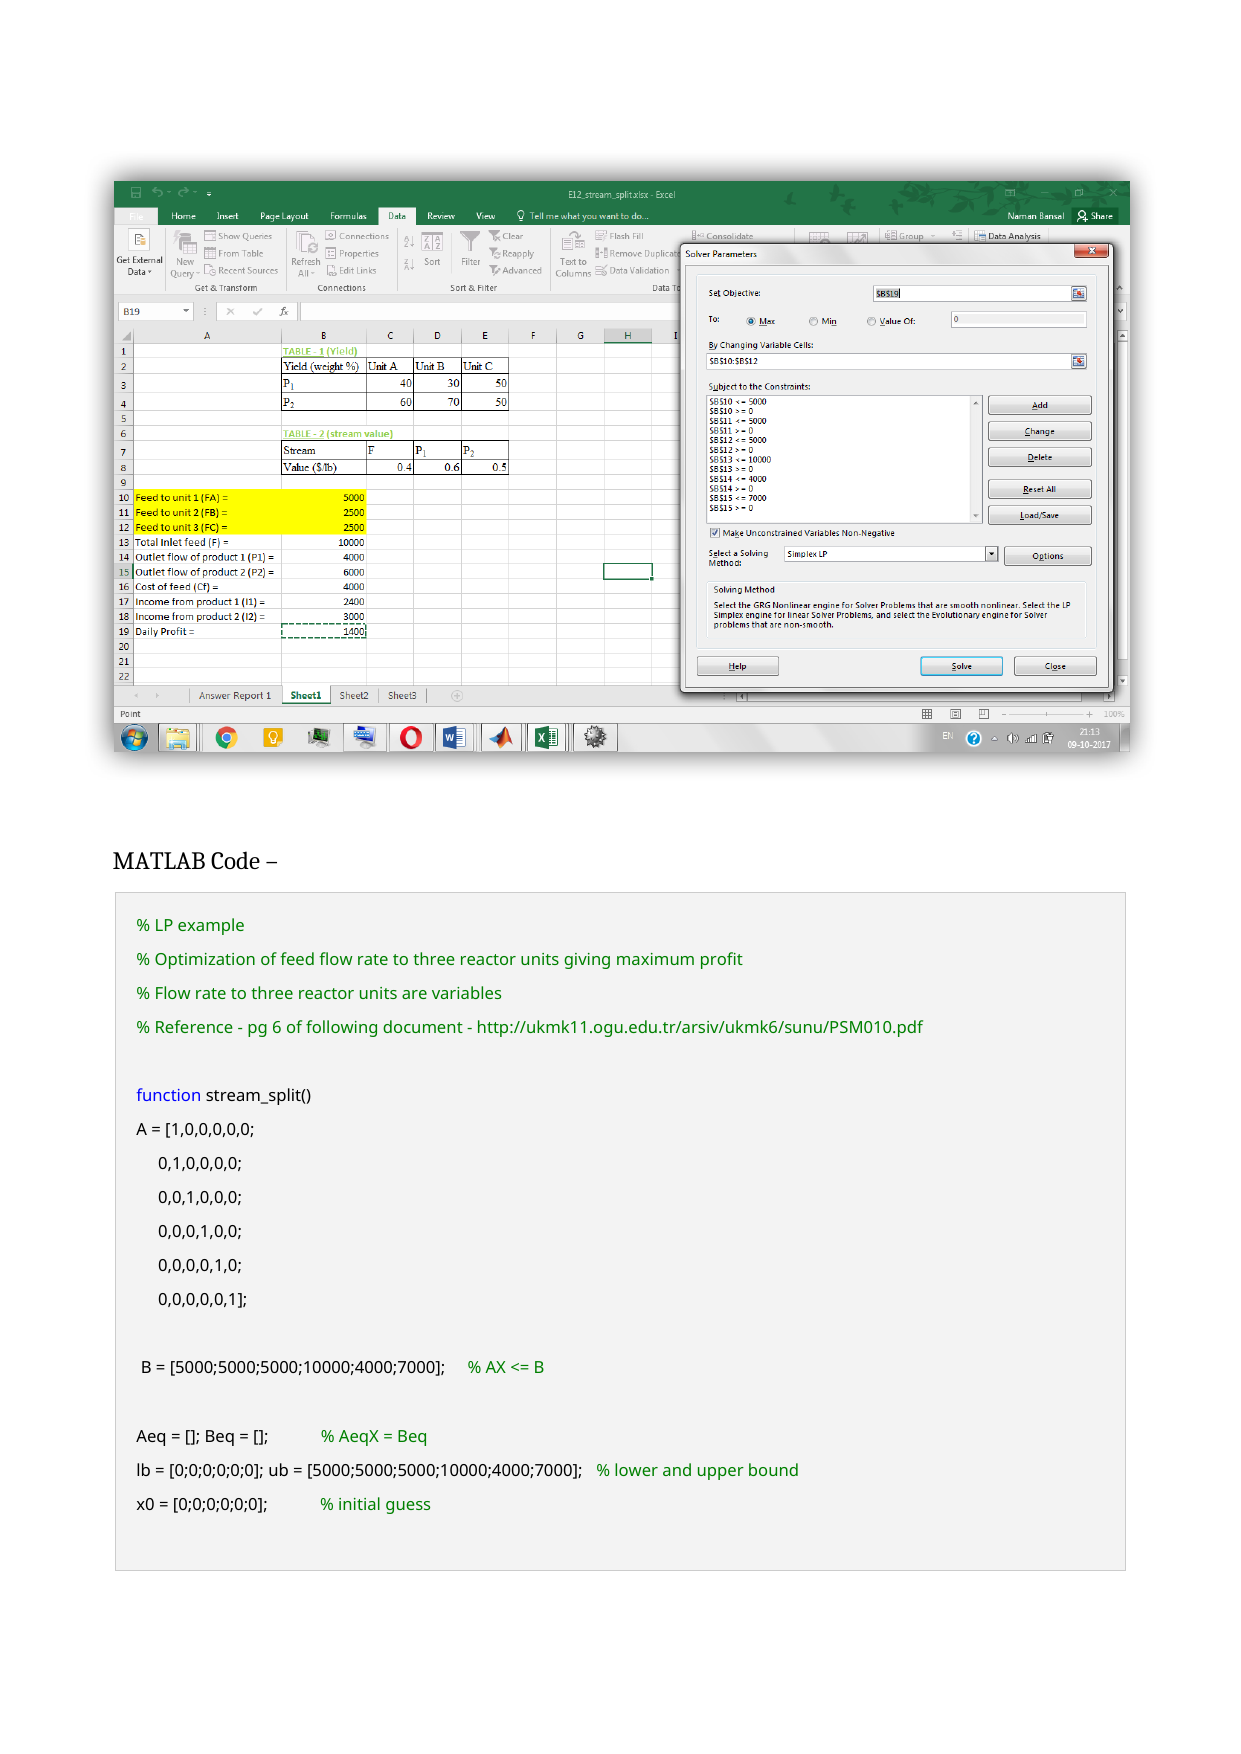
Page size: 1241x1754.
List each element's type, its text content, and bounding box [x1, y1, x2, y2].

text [116, 893, 1125, 1570]
picture [114, 181, 1130, 752]
text MATLAB Code – [112, 847, 1128, 875]
